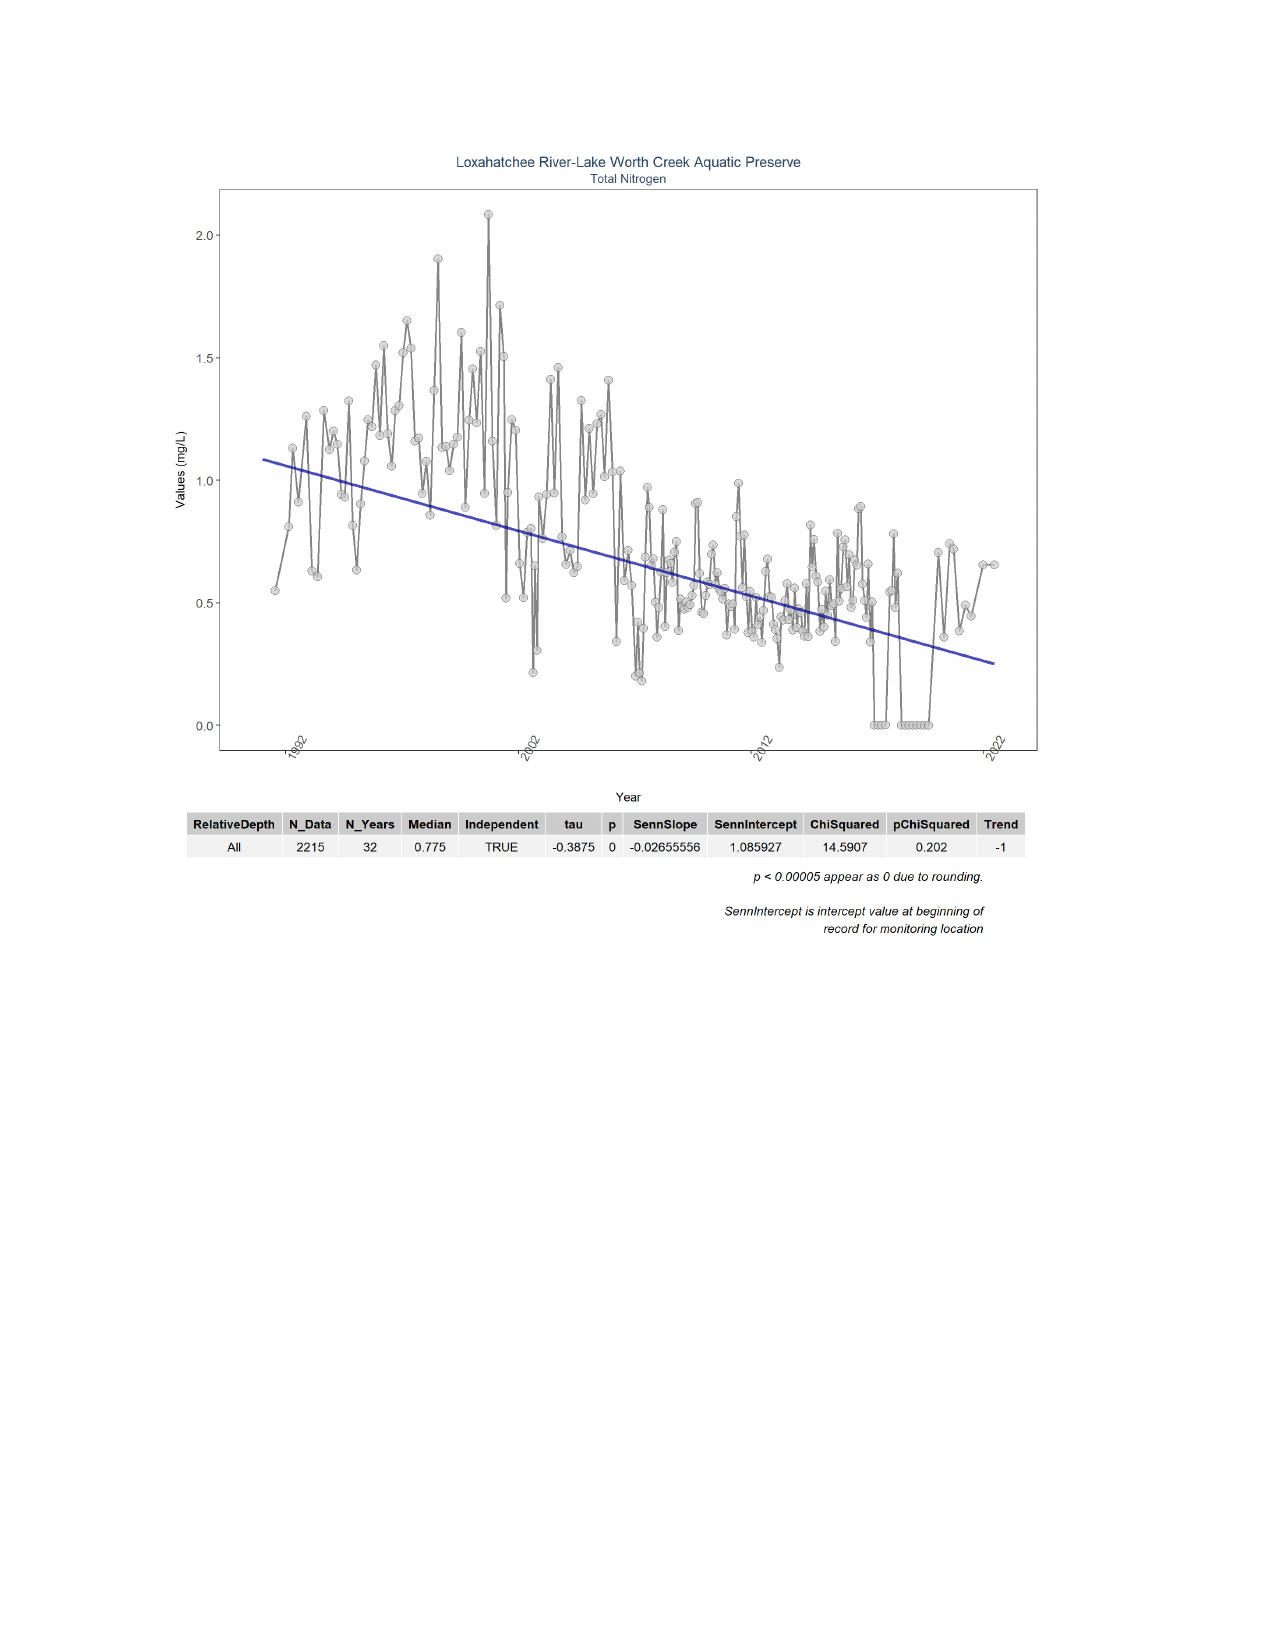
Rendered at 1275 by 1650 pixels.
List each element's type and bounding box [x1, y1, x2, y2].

picture [168, 150, 1044, 938]
